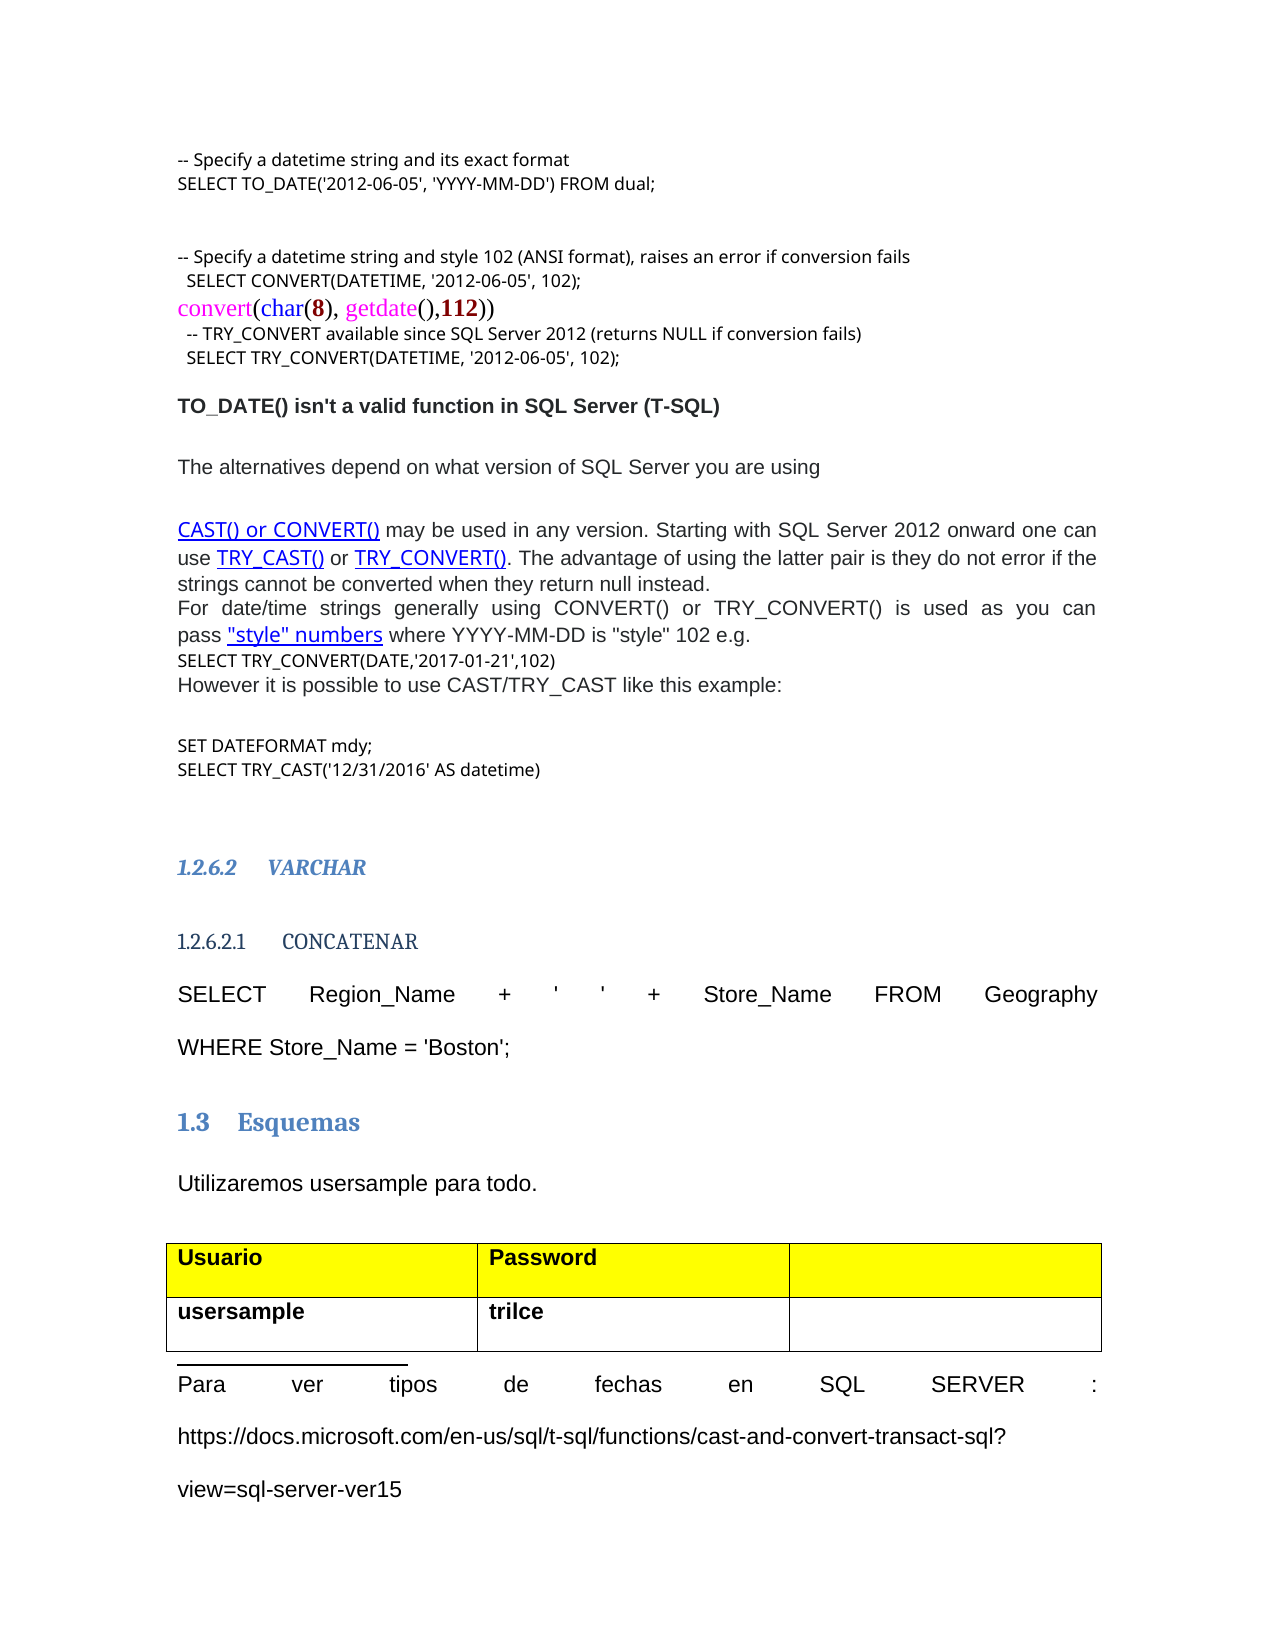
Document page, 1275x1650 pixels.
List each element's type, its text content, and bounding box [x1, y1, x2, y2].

text Utilizaremos usersample para todo. [177, 1170, 1098, 1196]
text TO_DATE() isn't a valid function in SQL Server (T-SQL) [177, 394, 1098, 418]
subtitle VARCHAR [177, 855, 1098, 881]
text SELECT TRY_CONVERT(DATE,'2017-01-21',102) [177, 648, 1098, 672]
text SELECT TRY_CONVERT(DATETIME, '2012-06-05', 102); [177, 346, 1098, 370]
table_cell trilce [478, 1298, 789, 1351]
text SELECT TRY_CAST('12/31/2016' AS datetime) [177, 757, 1098, 781]
text SET DATEFORMAT mdy; [177, 733, 1098, 757]
text The alternatives depend on what version of SQL Server you are using [177, 454, 1098, 478]
text SELECT Region_Name + ' ' + Store_Name FROM Geography WHERE Store_Name = 'Boston'; [177, 981, 1098, 1060]
text -- TRY_CONVERT available since SQL Server 2012 (returns NULL if conversion fails) [177, 321, 1098, 346]
text SELECT TO_DATE('2012-06-05', 'YYYY-MM-DD') FROM dual; [177, 172, 1098, 196]
table_cell usersample [167, 1298, 477, 1351]
subtitle CONCATENAR [177, 928, 1098, 955]
text However it is possible to use CAST/TRY_CAST like this example: [177, 672, 1098, 696]
text SELECT CONVERT(DATETIME, '2012-06-05', 102); [177, 268, 1098, 293]
subtitle Esquemas [177, 1107, 1098, 1139]
text For date/time strings generally using CONVERT() or TRY_CONVERT() is used as you can pass "style" numbers where YYYY-MM-DD is "style" 102 e.g. [177, 596, 1098, 648]
table_header [790, 1244, 1101, 1297]
table_cell [790, 1298, 1101, 1351]
text -- Specify a datetime string and its exact format [177, 148, 1098, 172]
table_header Usuario [167, 1244, 477, 1297]
text convert(char(8), getdate(),112)) [177, 293, 1098, 321]
text -- Specify a datetime string and style 102 (ANSI format), raises an error if conversion fails [177, 244, 1098, 268]
table_header Password [478, 1244, 789, 1297]
text CAST() or CONVERT() may be used in any version. Starting with SQL Server 2012 onward one can use TRY_CAST() or TRY_CONVERT(). The advantage of using the latter pair is they do not error if the strings cannot be converted when they return null instead. [177, 515, 1098, 596]
